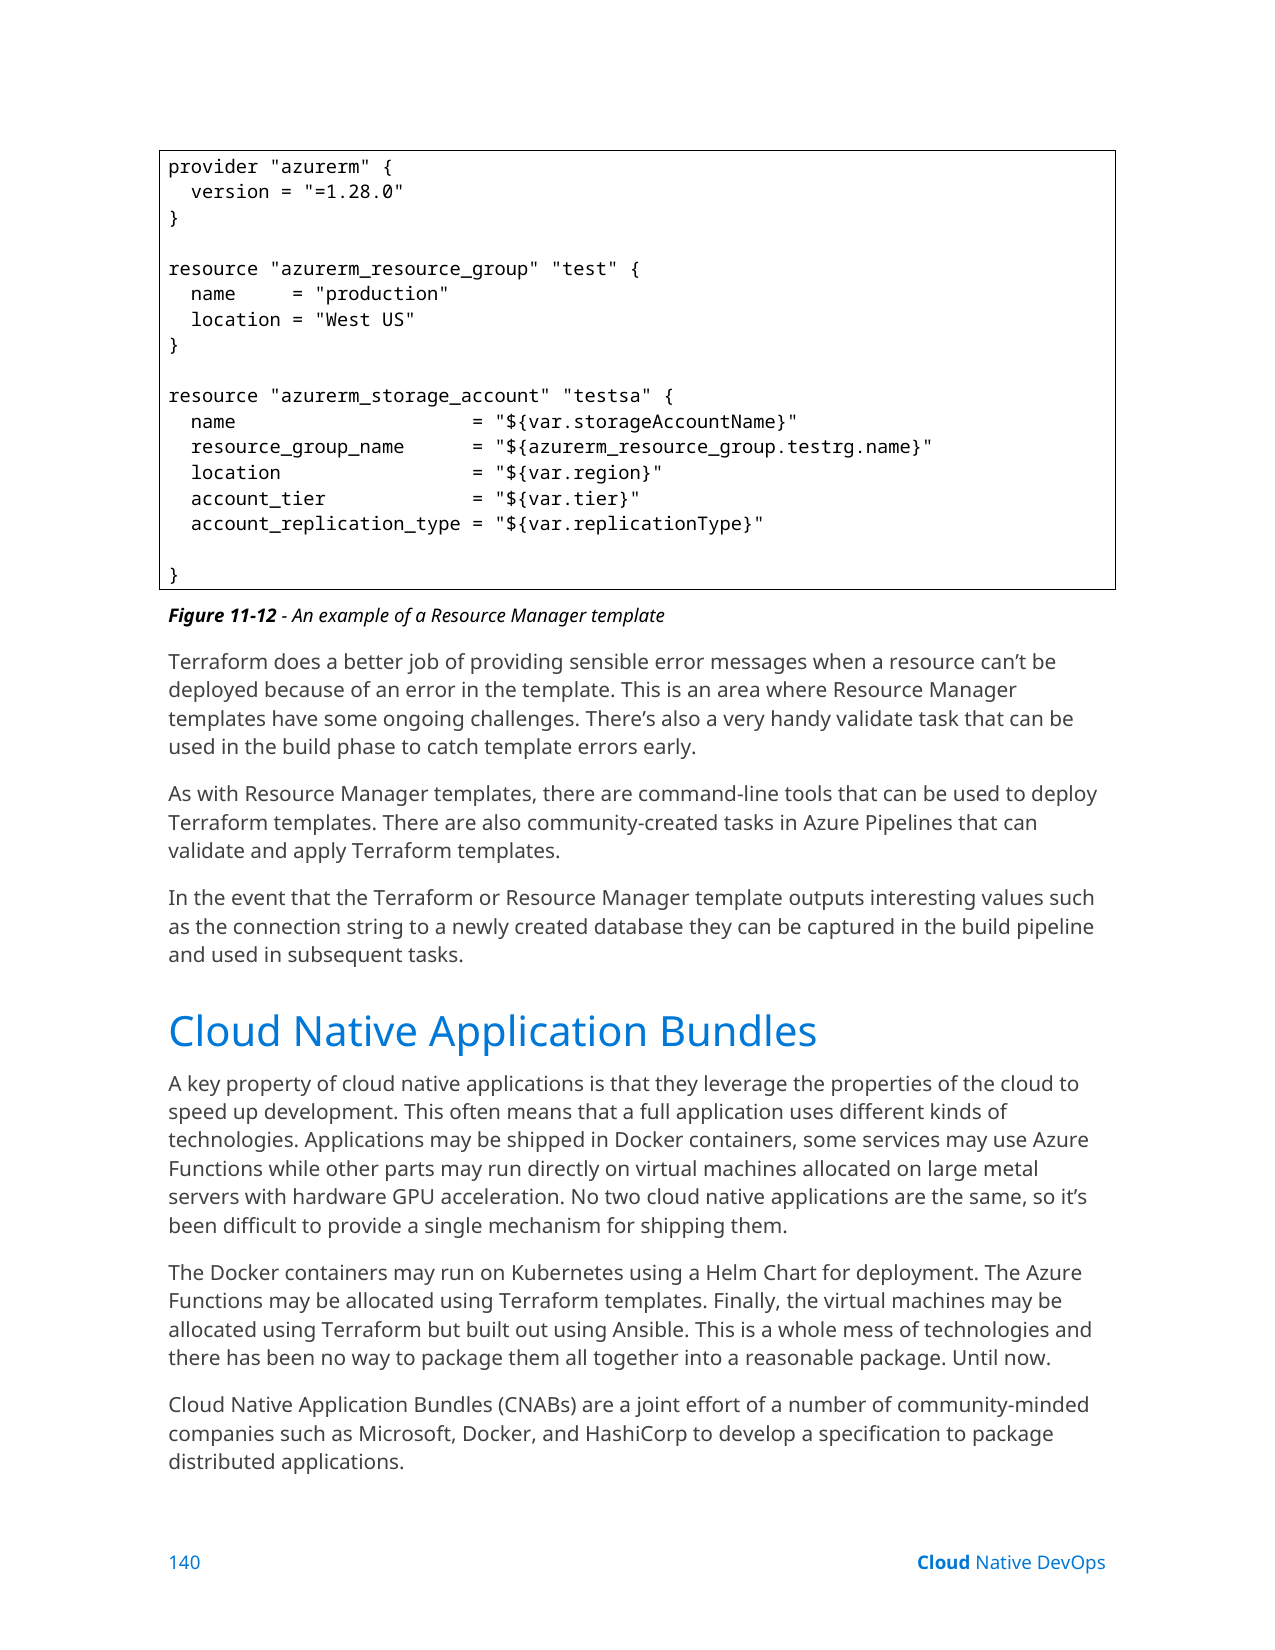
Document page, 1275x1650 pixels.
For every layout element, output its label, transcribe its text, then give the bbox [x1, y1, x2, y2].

text In the event that the Terraform or Resource Manager template outputs interesting values such as the connection string to a newly created database they can be captured in the build pipeline and used in subsequent tasks. [168, 883, 1107, 969]
text Terraform does a better job of providing sensible error messages when a resource can’t be deployed because of an error in the template. This is an area where Resource Manager templates have some ongoing challenges. There’s also a very handy validate task that can be used in the build phase to catch template errors early. [168, 647, 1107, 761]
text Figure 11-12 - An example of a Resource Manager template [168, 603, 1107, 628]
subtitle Cloud Native Application Bundles [168, 1006, 1107, 1056]
text Cloud Native Application Bundles (CNABs) are a joint effort of a number of community-minded companies such as Microsoft, Docker, and HashiCorp to develop a specification to package distributed applications. [168, 1391, 1107, 1476]
text As with Resource Manager templates, there are command-line tools that can be used to deploy Terraform templates. There are also community-created tasks in Azure Pipelines that can validate and apply Terraform templates. [168, 779, 1107, 864]
text The Docker containers may run on Kubernetes using a Helm Chart for deployment. The Azure Functions may be allocated using Terraform templates. Finally, the virtual machines may be allocated using Terraform but built out using Ansible. This is a whole mess of technologies and there has been no way to package them all together into a reasonable package. Until now. [168, 1258, 1107, 1372]
text A key property of cloud native applications is that they leverage the properties of the cloud to speed up development. This often means that a full application uses different kinds of technologies. Applications may be shipped in Docker containers, some services may use Azure Functions while other parts may run directly on virtual machines allocated on large metal servers with hardware GPU acceleration. No two cloud native applications are the same, so it’s been difficult to provide a single mechanism for shipping them. [168, 1069, 1107, 1239]
text provider "azurerm" { version = "=1.28.0" } resource "azurerm_resource_group" "test" { name = "production" location = "West US" } resource "azurerm_storage_account" "testsa" { name = "${var.storageAccountName}" resource_group_name = "${azurerm_resource_group.testrg.name}" location = "${var.region}" account_tier = "${var.tier}" account_replication_type = "${var.replicationType}" } [160, 151, 1115, 589]
